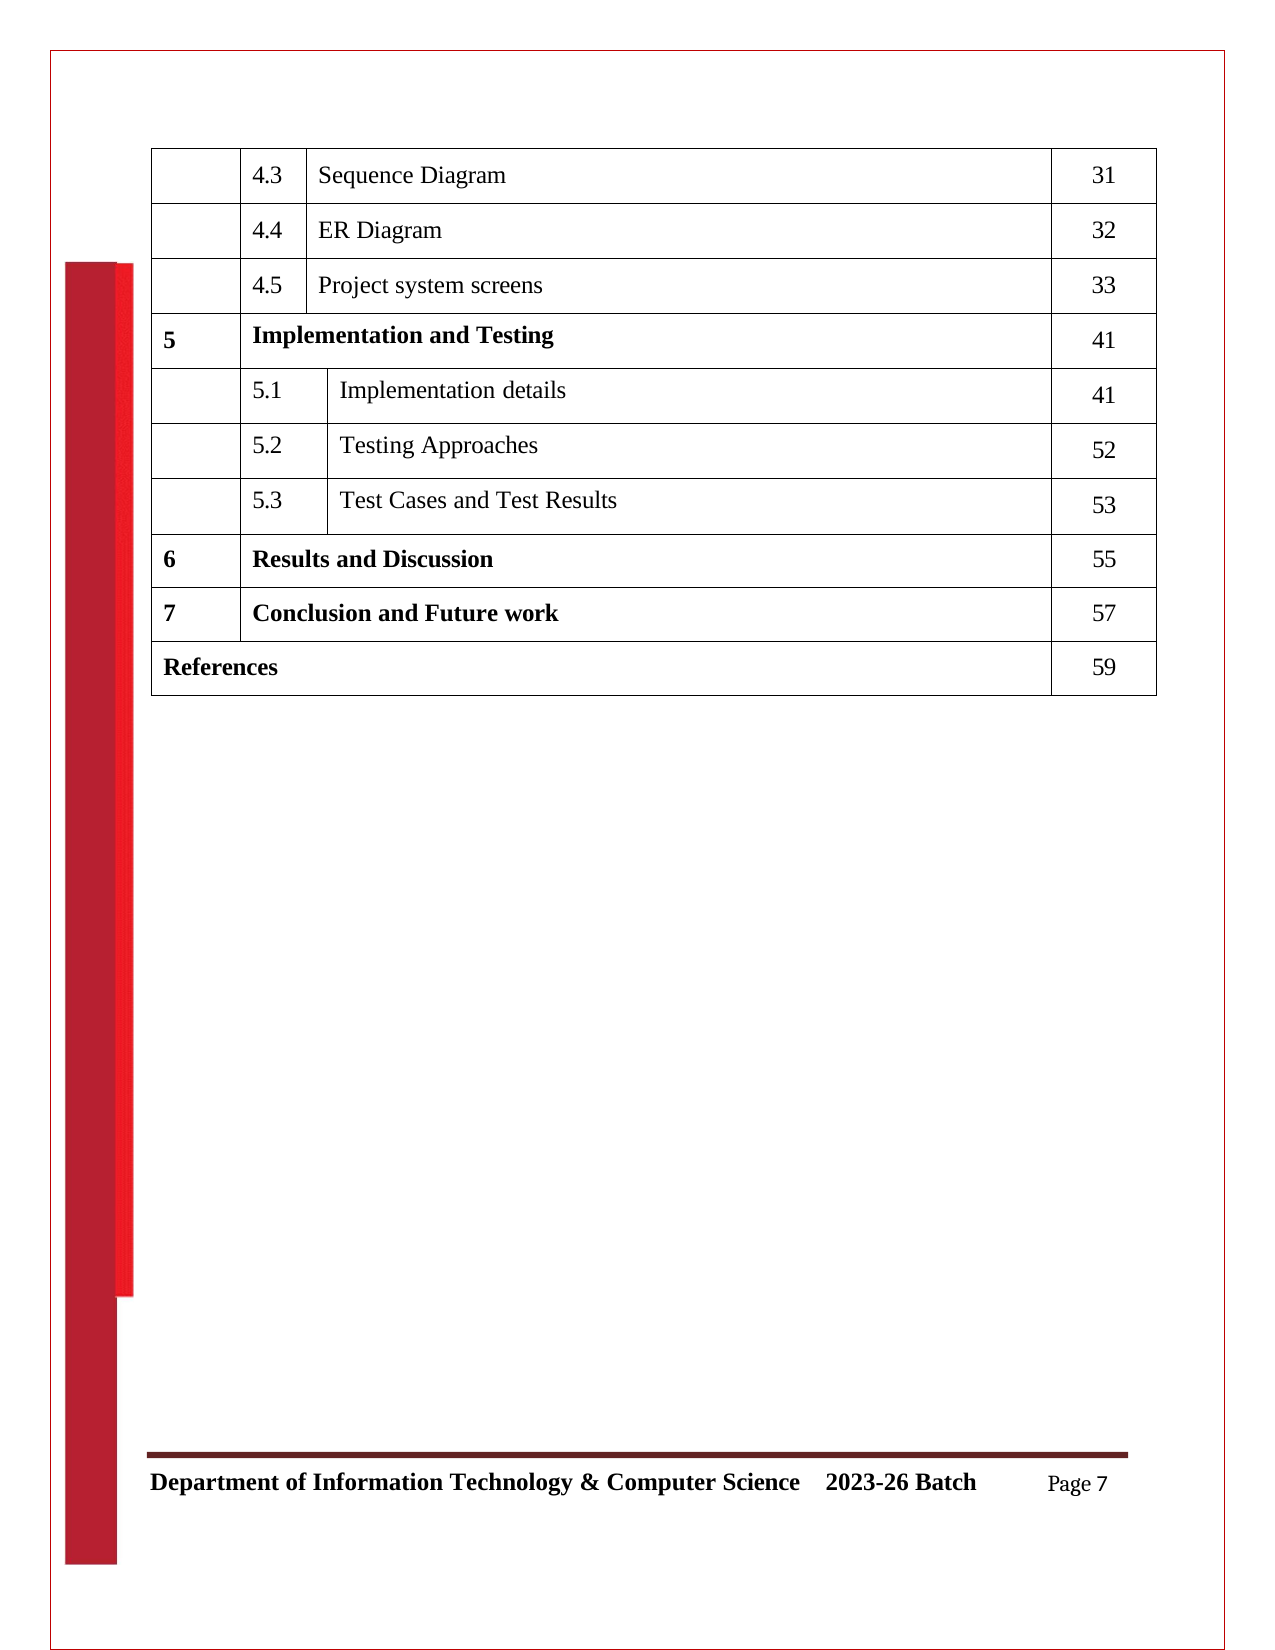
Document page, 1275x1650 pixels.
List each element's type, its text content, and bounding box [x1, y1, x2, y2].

table_cell [152, 369, 240, 423]
table_cell 59 [1052, 642, 1156, 695]
table_cell [152, 424, 240, 478]
table_cell 5.2 [241, 424, 327, 478]
table_cell 41 [1052, 314, 1156, 368]
table_cell References [152, 642, 1051, 695]
table_cell Conclusion and Future work [241, 588, 1051, 641]
table_cell Testing Approaches [328, 424, 1051, 478]
table_cell 4.5 [241, 259, 306, 313]
table_cell 5.3 [241, 479, 327, 533]
table_header Sequence Diagram [307, 149, 1051, 203]
table_cell 55 [1052, 535, 1156, 587]
picture [64, 261, 134, 1565]
table_cell [152, 479, 240, 533]
table_cell Test Cases and Test Results [328, 479, 1051, 533]
table_cell ER Diagram [307, 204, 1051, 258]
table_header [152, 149, 240, 203]
table_cell 41 [1052, 369, 1156, 423]
table_cell [152, 204, 240, 258]
table_cell 4.4 [241, 204, 306, 258]
table_cell [152, 259, 240, 313]
table_cell 5 [152, 314, 240, 368]
table_cell 52 [1052, 424, 1156, 478]
table_header 4.3 [241, 149, 306, 203]
table_cell Implementation and Testing [241, 314, 1051, 368]
table_cell Project system screens [307, 259, 1051, 313]
table_cell 32 [1052, 204, 1156, 258]
table_cell Results and Discussion [241, 535, 1051, 587]
table_cell 33 [1052, 259, 1156, 313]
table_cell 6 [152, 535, 240, 587]
table_cell 7 [152, 588, 240, 641]
table_cell 5.1 [241, 369, 327, 423]
table_cell 53 [1052, 479, 1156, 533]
table_cell 57 [1052, 588, 1156, 641]
table_cell Implementation details [328, 369, 1051, 423]
table_header 31 [1052, 149, 1156, 203]
